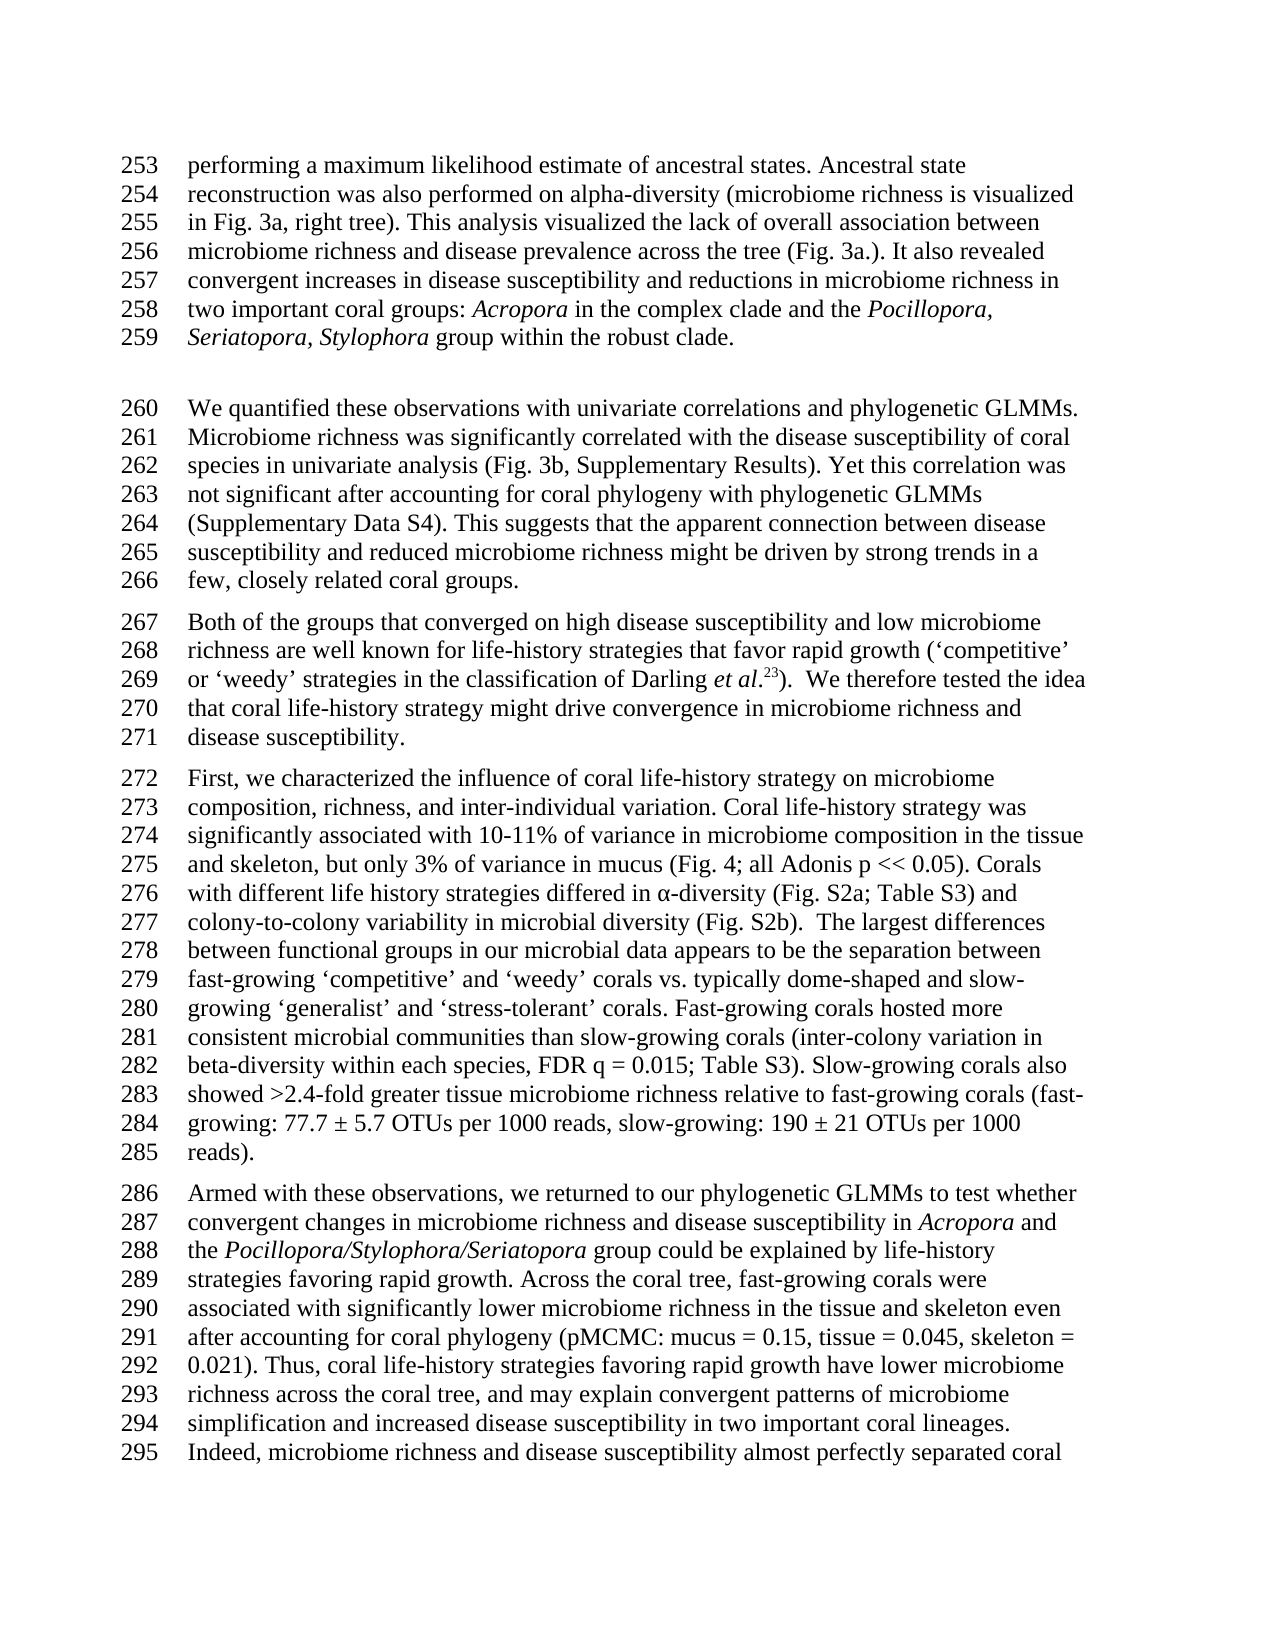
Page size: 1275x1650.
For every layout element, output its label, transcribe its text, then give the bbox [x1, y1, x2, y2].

text Both of the groups that converged on high disease susceptibility and low microbiome richness are well known for life-history strategies that favor rapid growth (‘competitive’ or ‘weedy’ strategies in the classification of Darling et al.23). We therefore tested the idea that coral life-history strategy might drive convergence in microbiome richness and disease susceptibility. [187, 607, 1087, 750]
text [187, 150, 1087, 351]
text First, we characterized the influence of coral life-history strategy on microbiome composition, richness, and inter-individual variation. Coral life-history strategy was significantly associated with 10-11% of variance in microbiome composition in the tissue and skeleton, but only 3% of variance in mucus (Fig. 4; all Adonis p << 0.05). Corals with different life history strategies differed in α-diversity (Fig. S2a; Table S3) and colony-to-colony variability in microbial diversity (Fig. S2b). The largest differences between functional groups in our microbial data appears to be the separation between fast-growing ‘competitive’ and ‘weedy’ corals vs. typically dome-shaped and slow-growing ‘generalist’ and ‘stress-tolerant’ corals. Fast-growing corals hosted more consistent microbial communities than slow-growing corals (inter-colony variation in beta-diversity within each species, FDR q = 0.015; Table S3). Slow-growing corals also showed >2.4-fold greater tissue microbiome richness relative to fast-growing corals (fast-growing: 77.7 ± 5.7 OTUs per 1000 reads, slow-growing: 190 ± 21 OTUs per 1000 reads). [187, 763, 1087, 1165]
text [187, 1178, 1087, 1465]
text We quantified these observations with univariate correlations and phylogenetic GLMMs. Microbiome richness was significantly correlated with the disease susceptibility of coral species in univariate analysis (Fig. 3b, Supplementary Results). Yet this correlation was not significant after accounting for coral phylogeny with phylogenetic GLMMs (Supplementary Data S4). This suggests that the apparent connection between disease susceptibility and reduced microbiome richness might be driven by strong trends in a few, closely related coral groups. [187, 393, 1087, 594]
